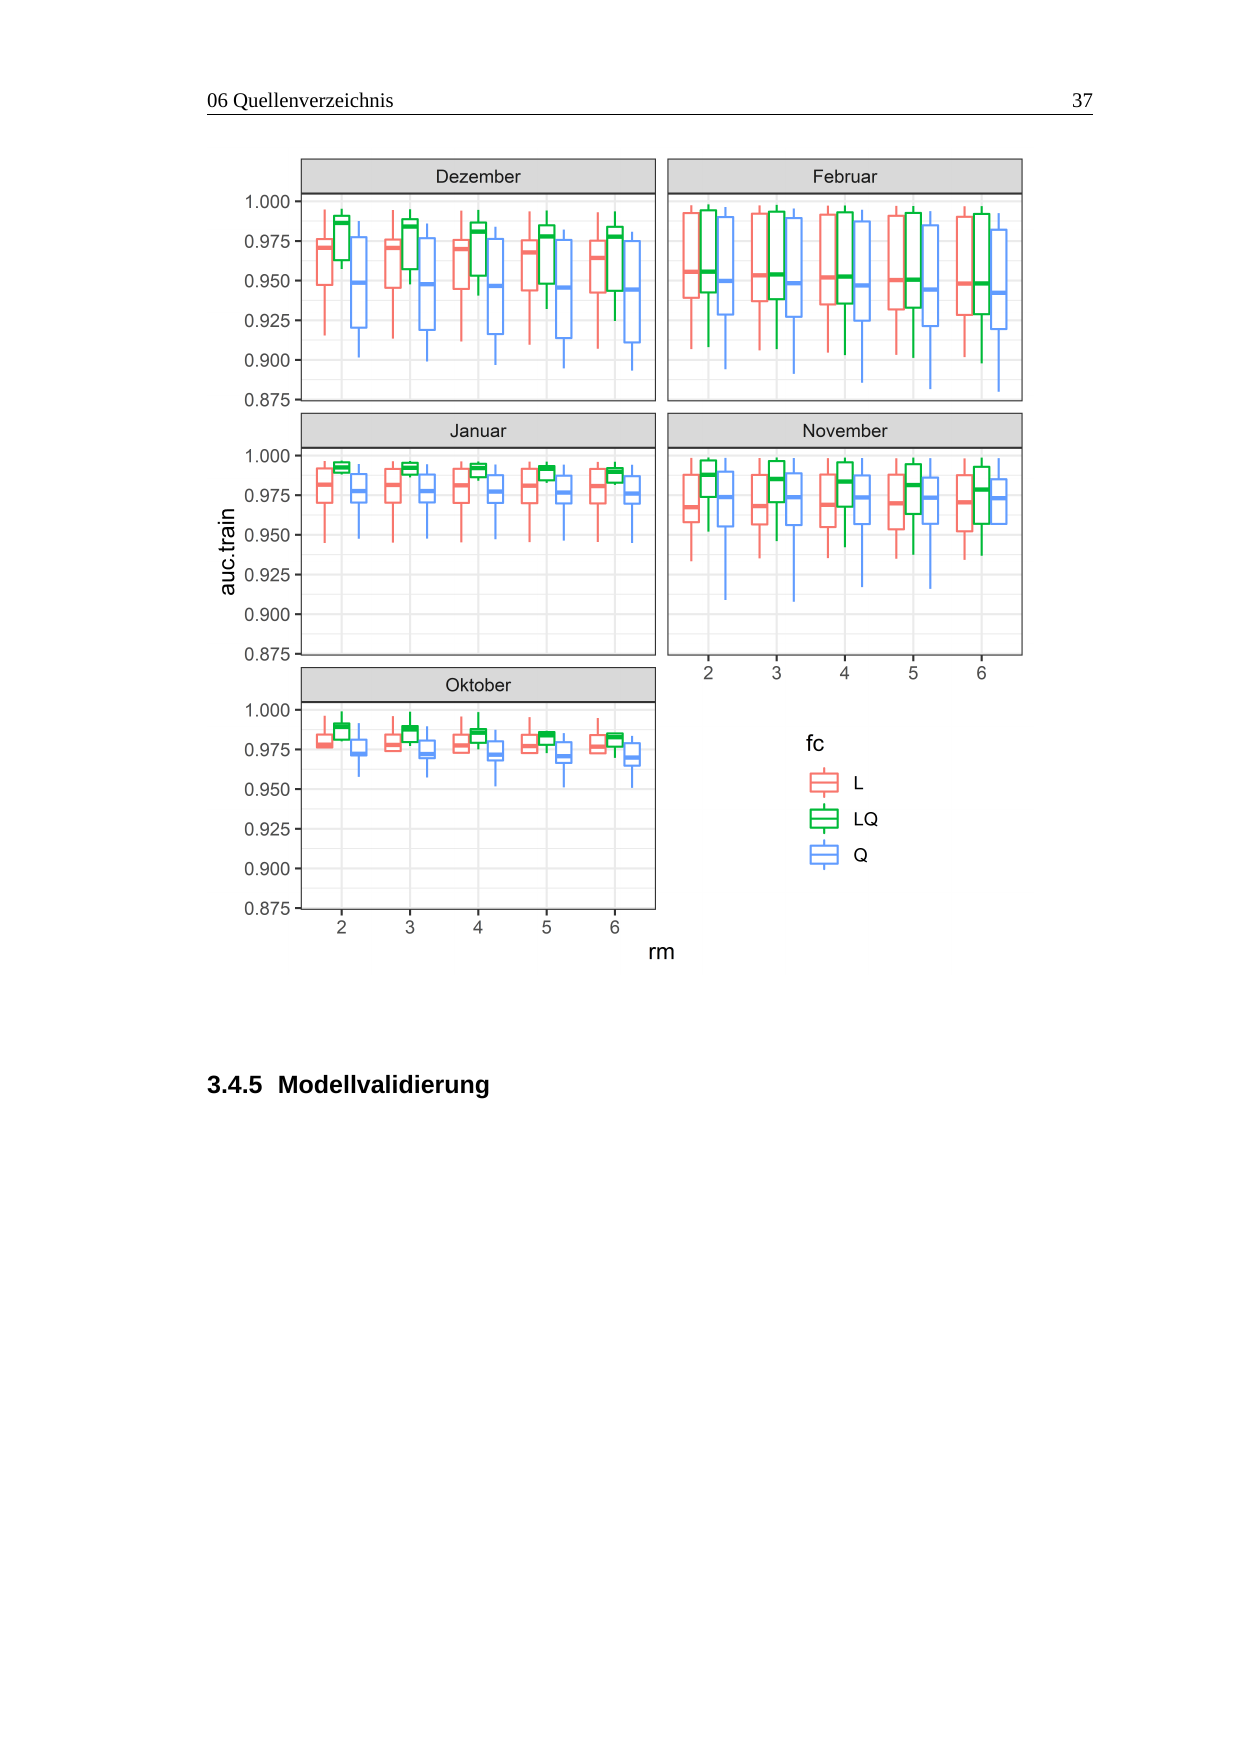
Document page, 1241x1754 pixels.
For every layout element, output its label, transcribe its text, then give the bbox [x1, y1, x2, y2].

picture [206, 147, 1034, 975]
subtitle Modellvalidierung [207, 1070, 1093, 1099]
